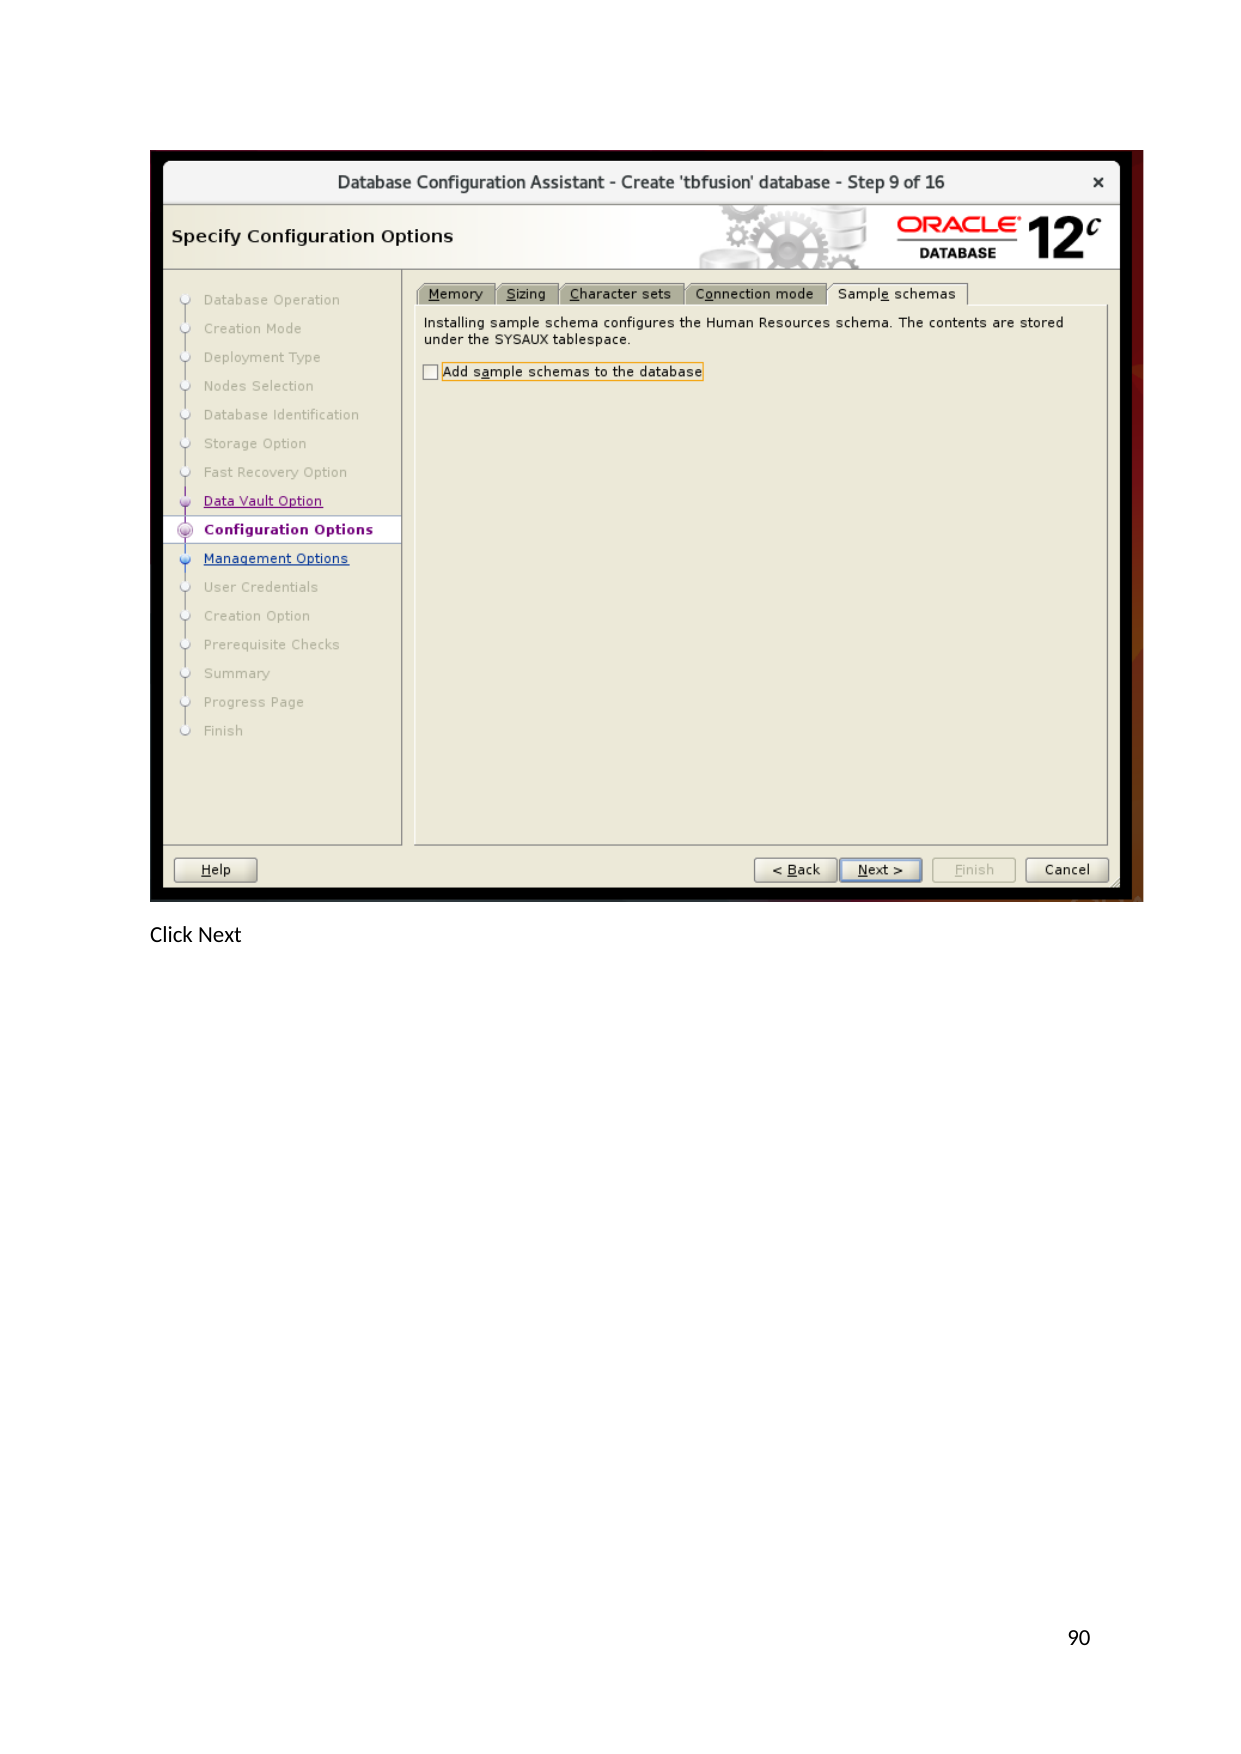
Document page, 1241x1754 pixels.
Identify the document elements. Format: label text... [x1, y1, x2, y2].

text Click Next [150, 921, 1090, 949]
picture [150, 150, 1144, 902]
